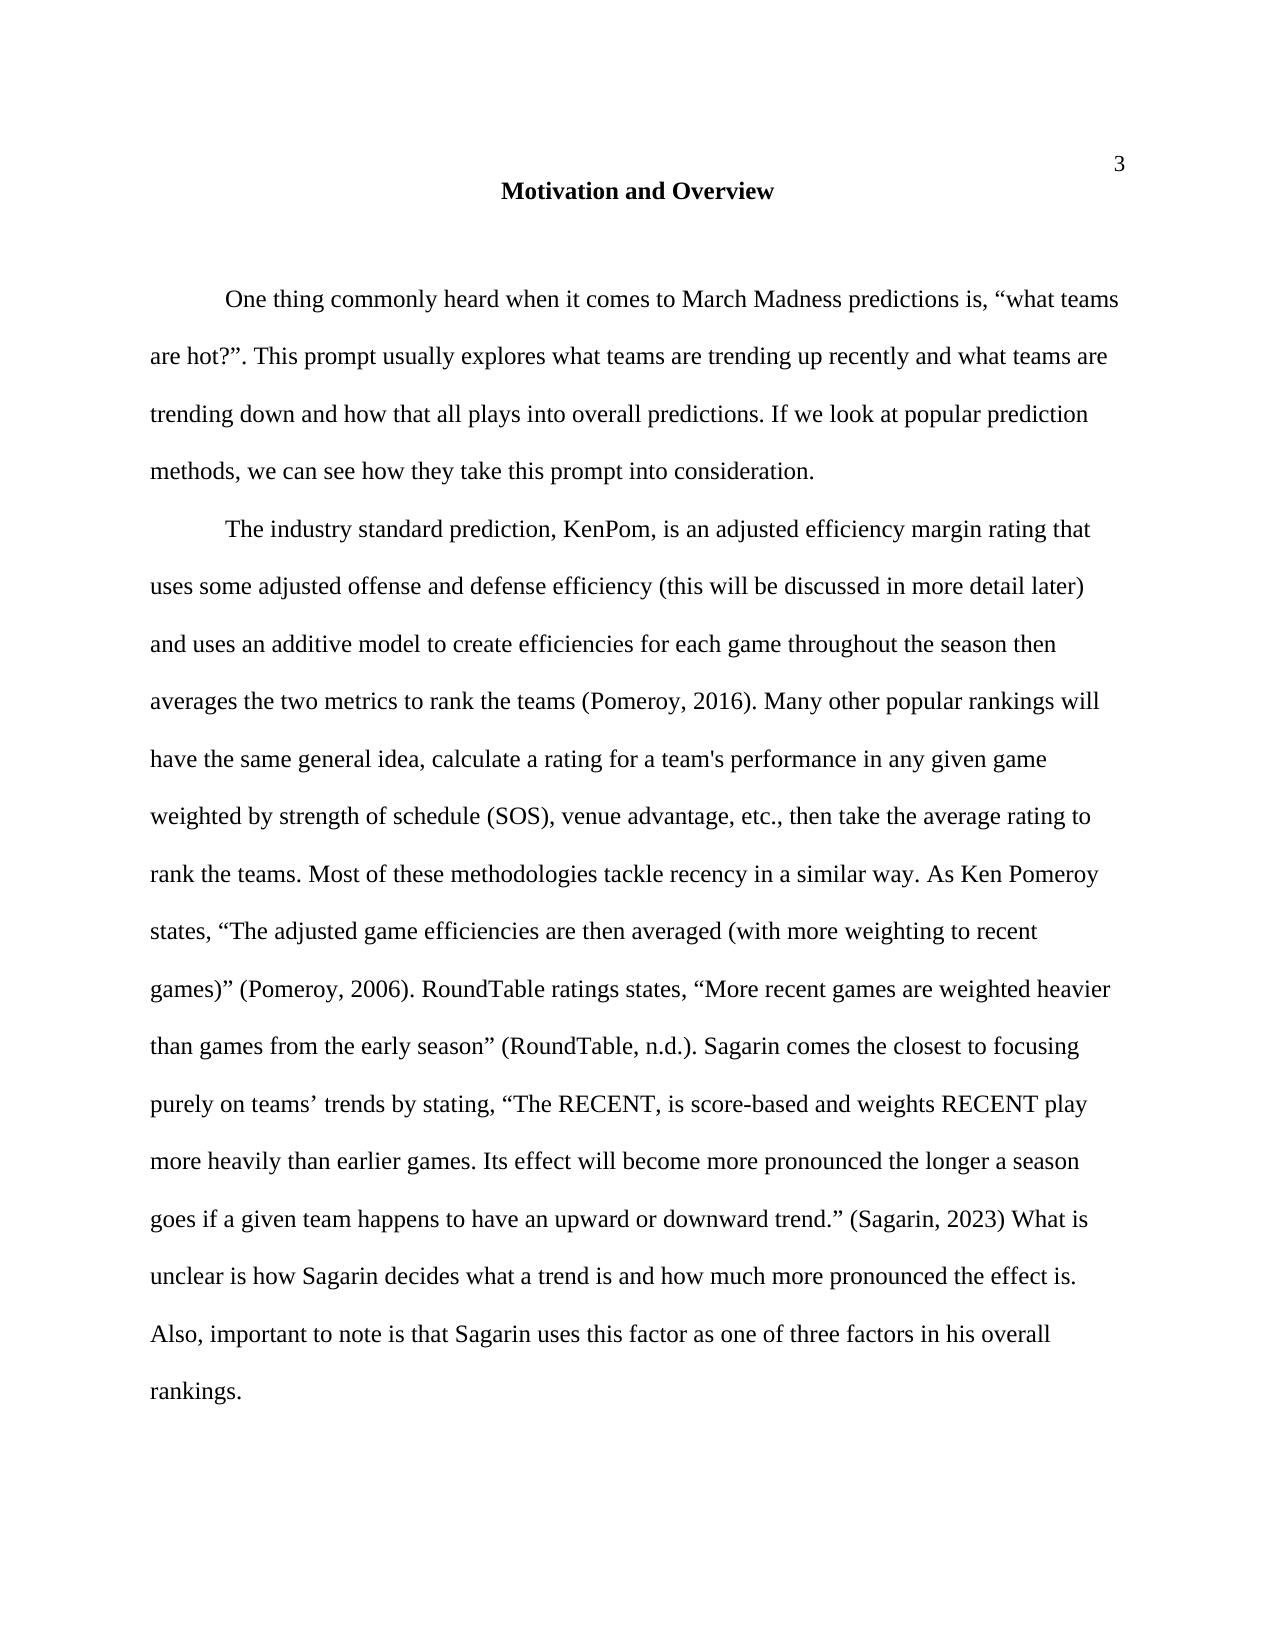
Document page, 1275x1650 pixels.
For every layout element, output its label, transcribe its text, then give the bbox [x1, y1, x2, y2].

text The industry standard prediction, KenPom, is an adjusted efficiency margin rating that uses some adjusted offense and defense efficiency (this will be discussed in more detail later) and uses an additive model to create efficiencies for each game throughout the season then averages the two metrics to rank the teams (Pomeroy, 2016). Many other popular rankings will have the same general idea, calculate a rating for a team's performance in any given game weighted by strength of schedule (SOS), venue advantage, etc., then take the average rating to rank the teams. Most of these methodologies tackle recency in a similar way. As Ken Pomeroy states, “The adjusted game efficiencies are then averaged (with more weighting to recent games)” (Pomeroy, 2006). RoundTable ratings states, “More recent games are weighted heavier than games from the early season” (RoundTable, n.d.). Sagarin comes the closest to focusing purely on teams’ trends by stating, “The RECENT, is score-based and weights RECENT play more heavily than earlier games. Its effect will become more pronounced the longer a season goes if a given team happens to have an upward or downward trend.” (Sagarin, 2023) What is unclear is how Sagarin decides what a trend is and how much more pronounced the effect is. Also, important to note is that Sagarin uses this factor as one of three factors in his overall rankings. [150, 514, 1125, 1405]
text One thing commonly heard when it comes to March Madness predictions is, “what teams are hot?”. This prompt usually explores what teams are trending up recently and what teams are trending down and how that all plays into overall predictions. If we look at popular prediction methods, we can see how they take this prompt into consideration. [150, 284, 1125, 485]
subtitle Motivation and Overview [150, 176, 1125, 205]
